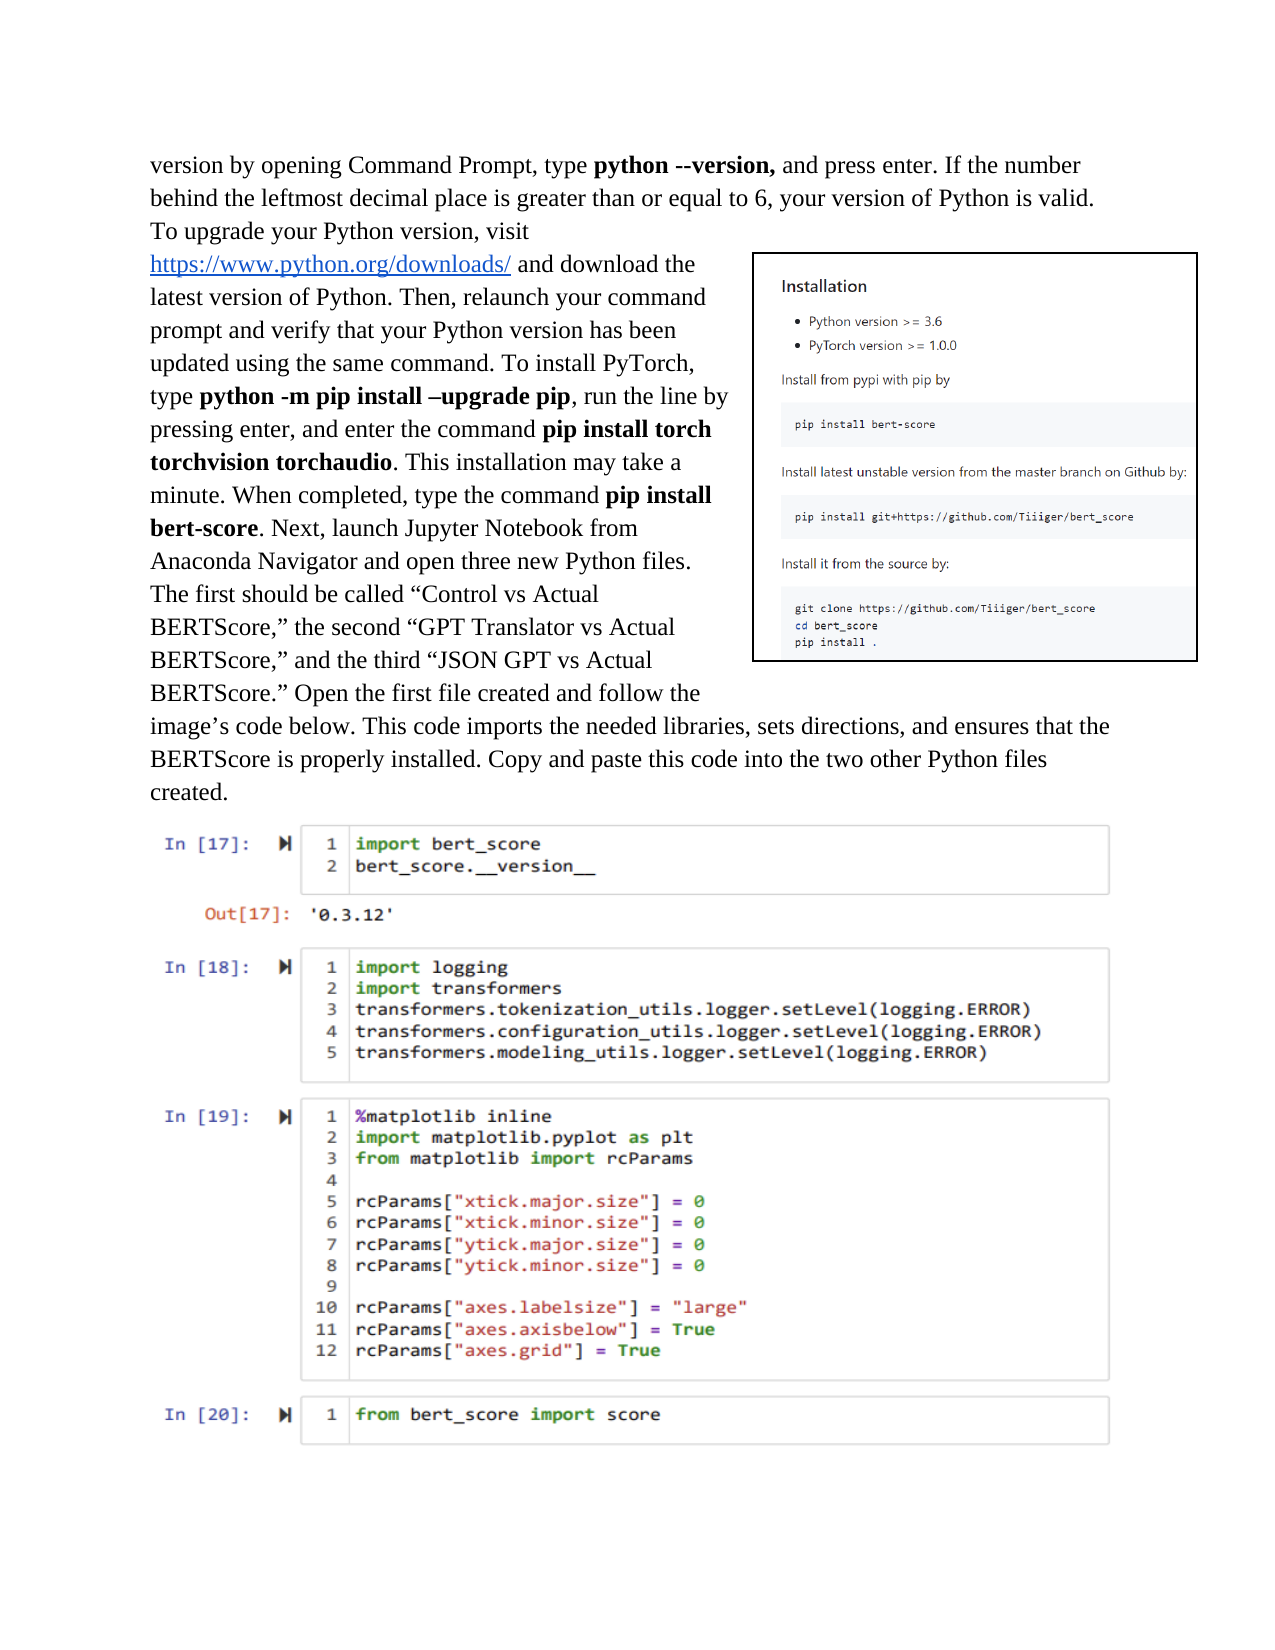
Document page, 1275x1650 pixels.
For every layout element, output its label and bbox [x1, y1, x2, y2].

text [150, 150, 1125, 806]
picture [150, 810, 1125, 1455]
picture [754, 254, 1196, 660]
